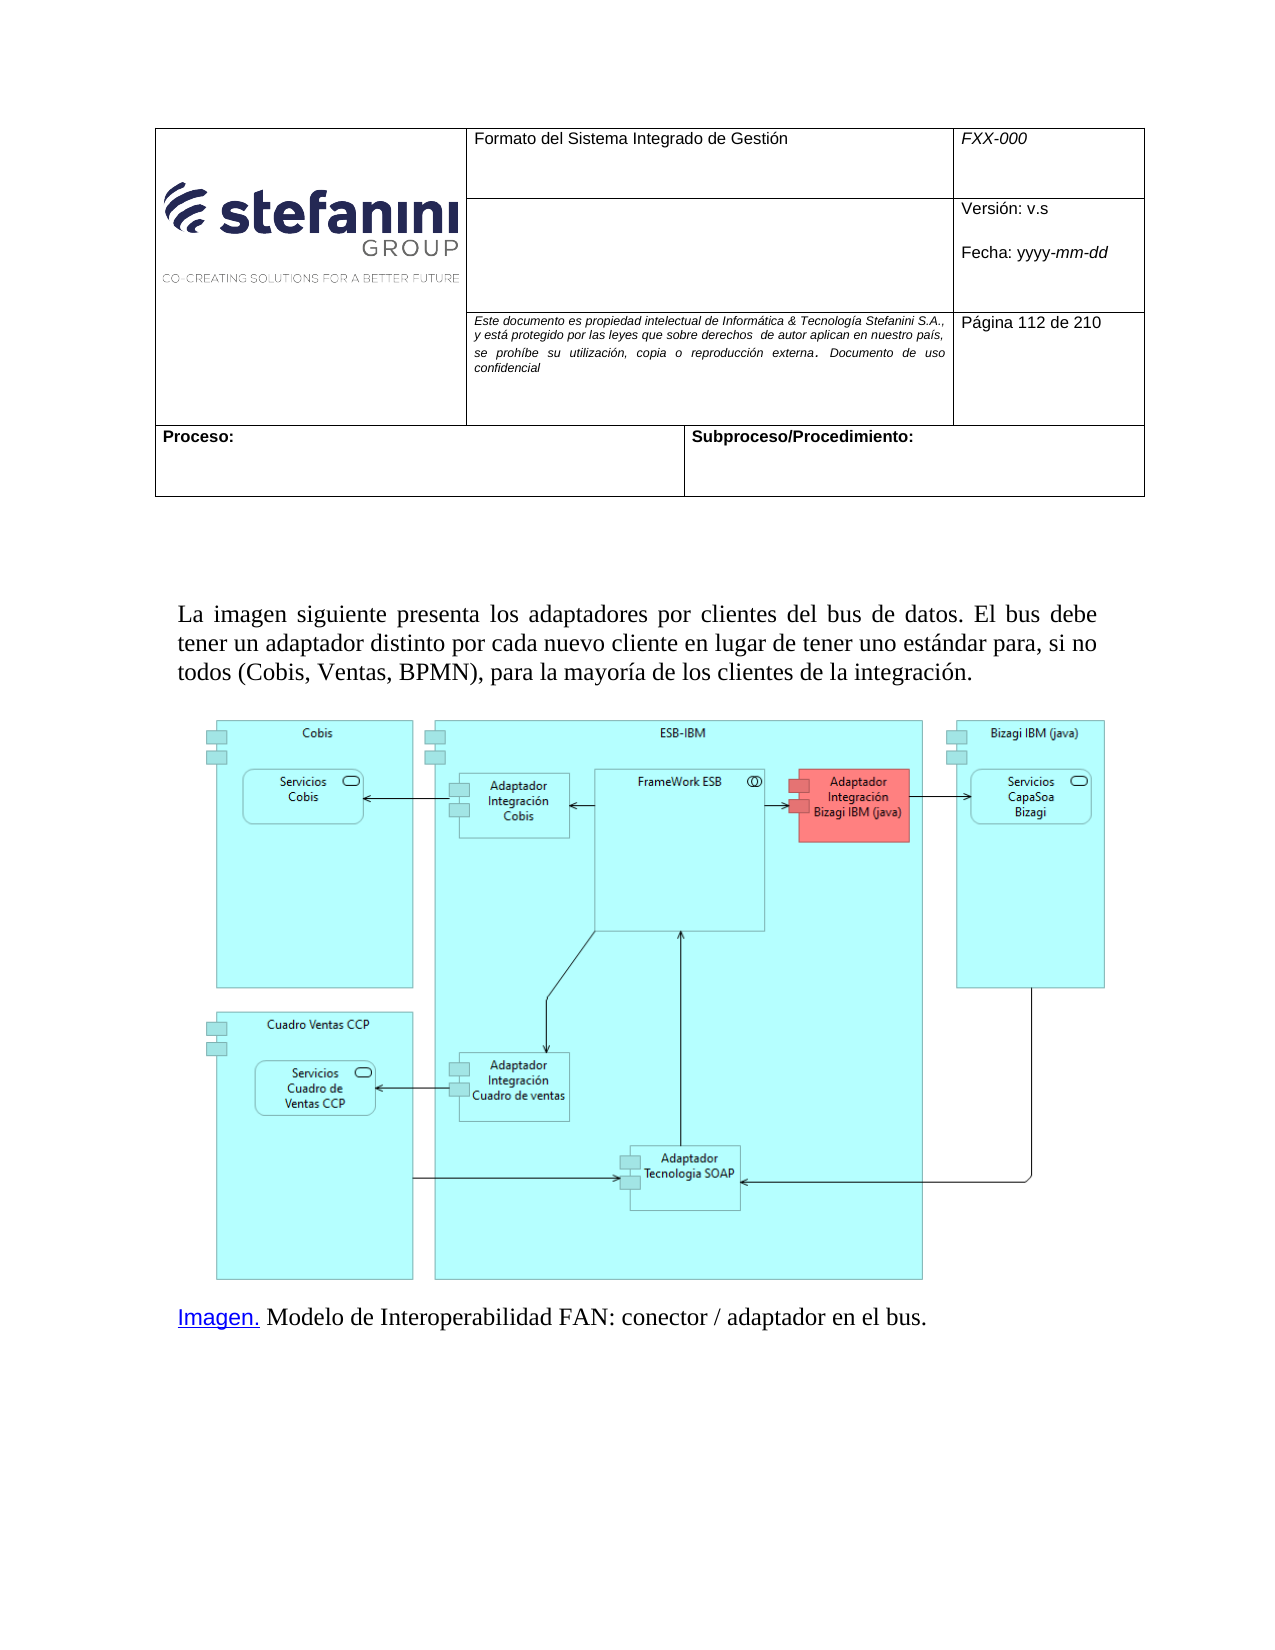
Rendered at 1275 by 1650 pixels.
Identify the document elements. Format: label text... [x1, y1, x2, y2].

picture [196, 710, 1115, 1290]
picture [162, 182, 460, 286]
text Imagen. Modelo de Interoperabilidad FAN: conector / adaptador en el bus. [177, 1302, 1098, 1331]
text La imagen siguiente presenta los adaptadores por clientes del bus de datos. El bus debe tener un adaptador distinto por cada nuevo cliente en lugar de tener uno estándar para, si no todos (Cobis, Ventas, BPMN), para la mayoría de los clientes de la integración. [177, 599, 1098, 686]
